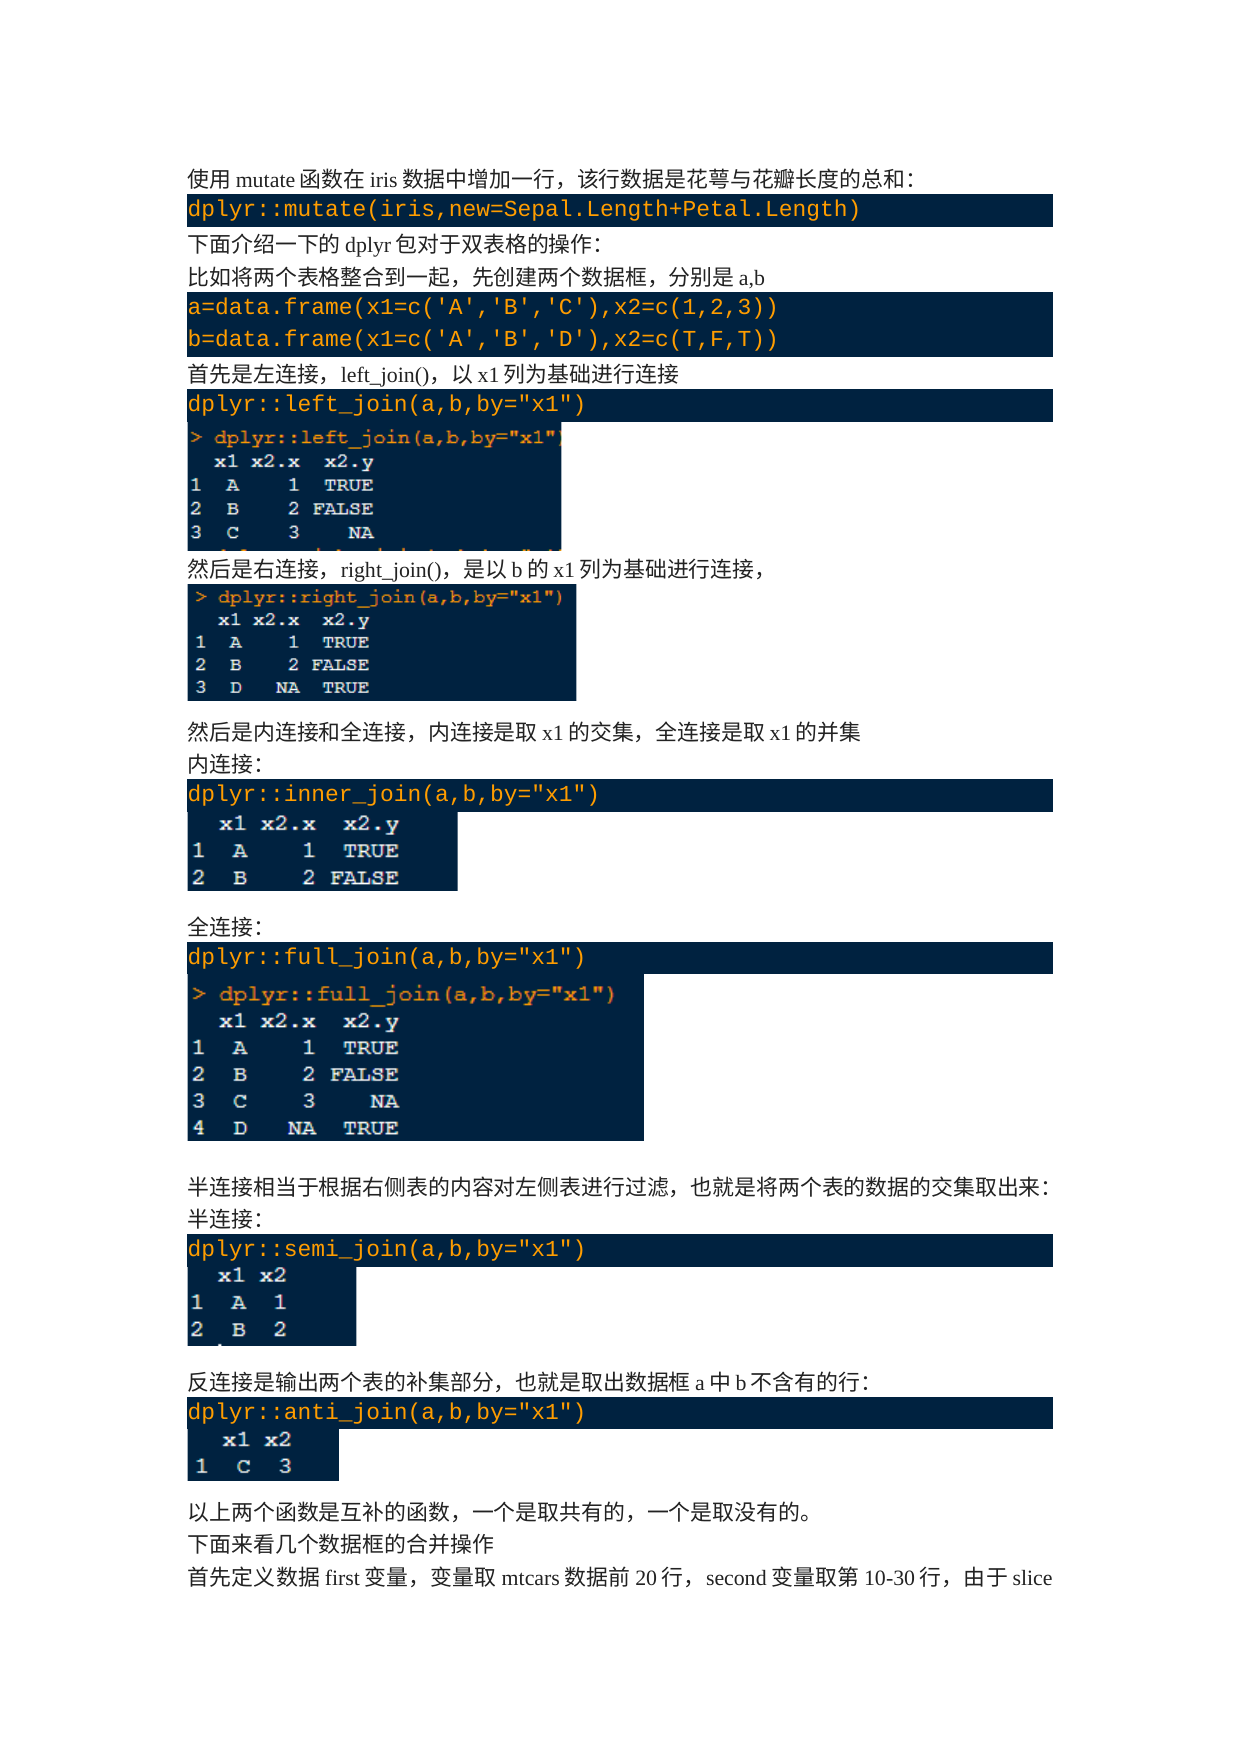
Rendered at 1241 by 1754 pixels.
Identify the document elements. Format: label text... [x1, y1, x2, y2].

text b=data.frame(x1=c('A','B','D'),x2=c(T,F,T)) [187, 324, 1053, 357]
text dplyr::left_join(a,b,by="x1") [187, 389, 1053, 422]
picture [187, 422, 562, 551]
text 半连接： [187, 1202, 1053, 1234]
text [187, 1559, 1053, 1592]
text 以上两个函数是互补的函数，一个是取共有的，一个是取没有的。 [187, 1494, 1053, 1527]
text dplyr::inner_join(a,b,by="x1") [187, 779, 1053, 812]
text dplyr::mutate(iris,new=Sepal.Length+Petal.Length) [187, 194, 1053, 227]
picture [187, 1429, 339, 1481]
text dplyr::full_join(a,b,by="x1") [187, 942, 1053, 974]
text 下面介绍一下的dplyr包对于双表格的操作： [187, 227, 1053, 259]
picture [187, 1267, 357, 1346]
text 下面来看几个数据框的合并操作 [187, 1527, 1053, 1559]
text 半连接相当于根据右侧表的内容对左侧表进行过滤，也就是将两个表的数据的交集取出来： [187, 1169, 1053, 1202]
text dplyr::semi_join(a,b,by="x1") [187, 1234, 1053, 1267]
text dplyr::anti_join(a,b,by="x1") [187, 1397, 1053, 1429]
text a=data.frame(x1=c('A','B','C'),x2=c(1,2,3)) [187, 292, 1053, 324]
picture [187, 584, 577, 701]
text 比如将两个表格整合到一起，先创建两个数据框，分别是a,b [187, 259, 1053, 292]
text 然后是内连接和全连接，内连接是取x1的交集，全连接是取x1的并集 [187, 714, 1053, 747]
text 首先是左连接，left_join()，以x1列为基础进行连接 [187, 357, 1053, 389]
text 反连接是输出两个表的补集部分，也就是取出数据框a中b不含有的行： [187, 1364, 1053, 1397]
text 使用mutate函数在iris数据中增加一行，该行数据是花萼与花瓣长度的总和： [187, 162, 1053, 194]
picture [187, 974, 644, 1141]
text 全连接： [187, 909, 1053, 942]
picture [187, 812, 458, 891]
text 内连接： [187, 747, 1053, 779]
text 然后是右连接，right_join()，是以b的x1列为基础进行连接， [187, 552, 1053, 584]
